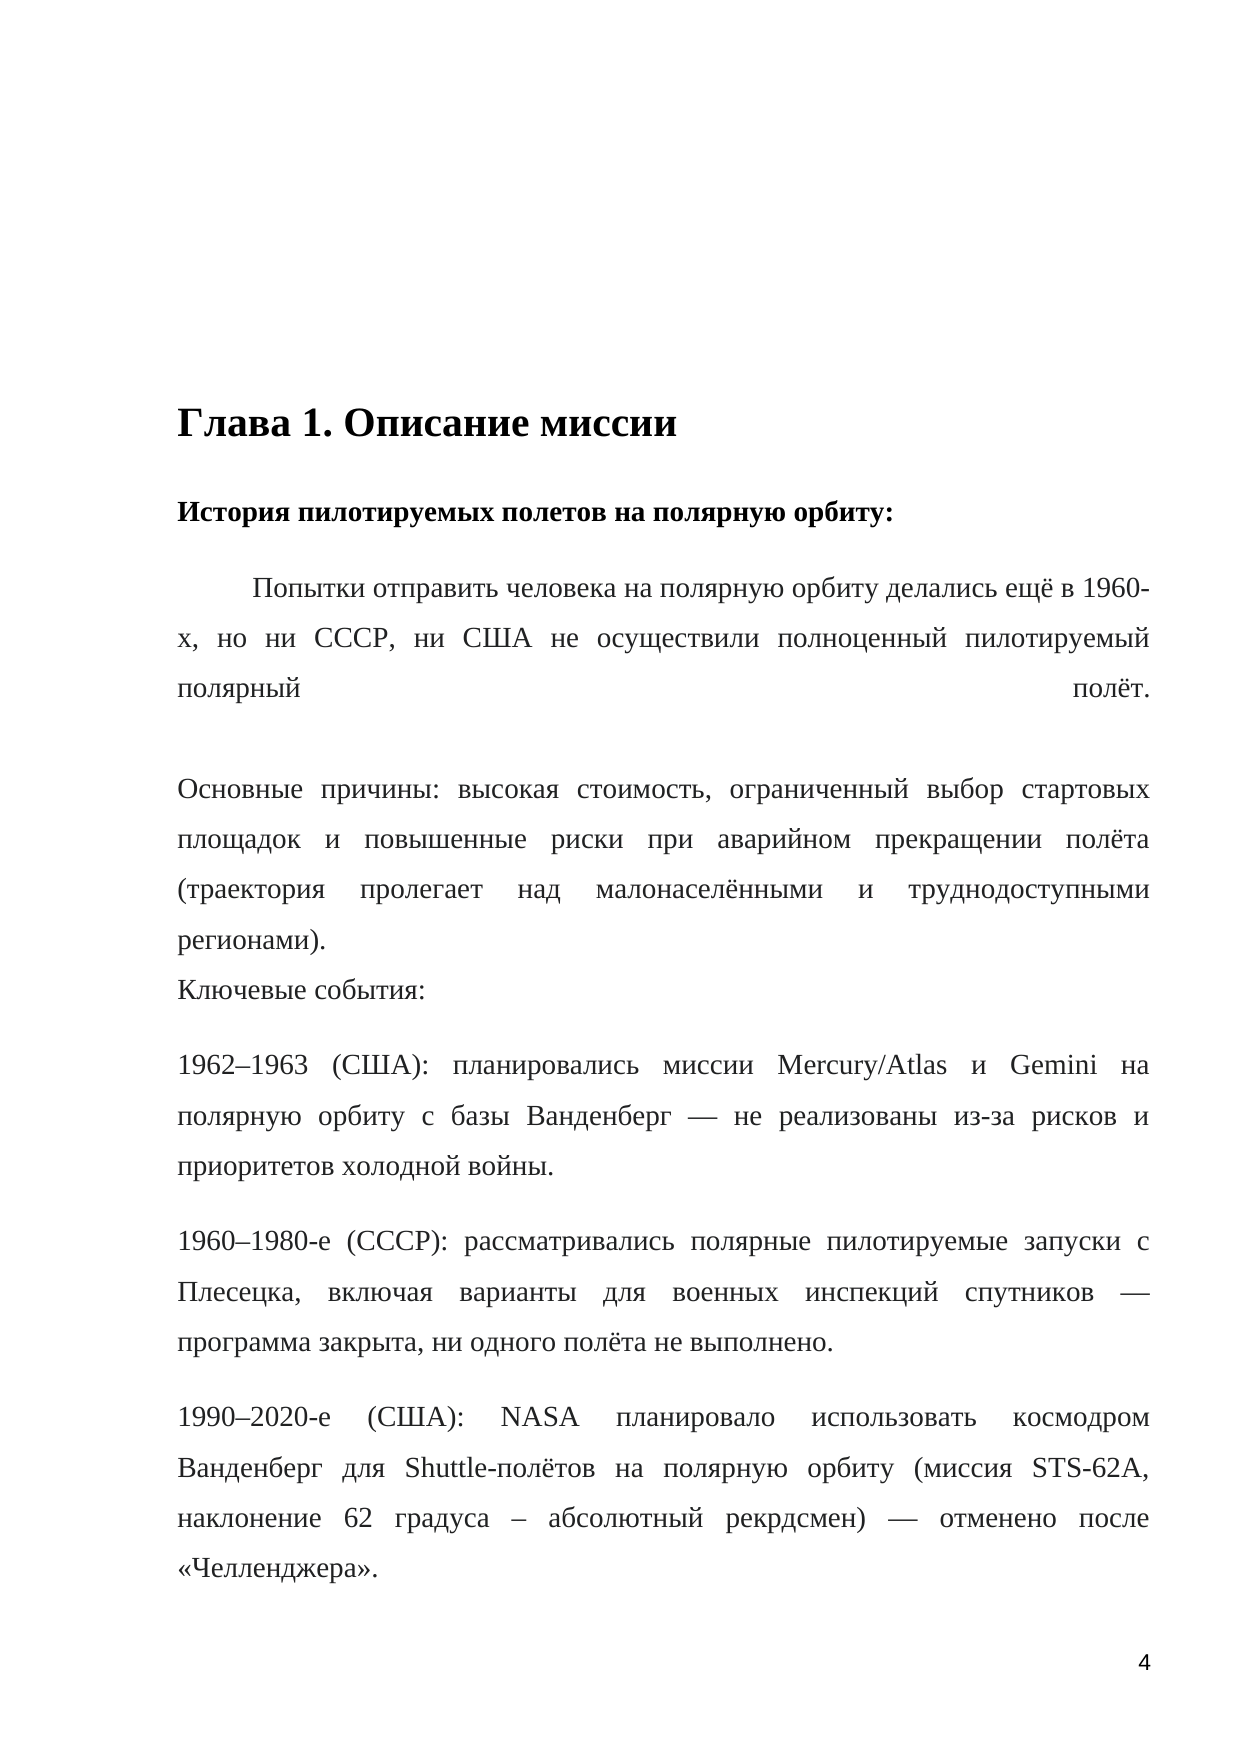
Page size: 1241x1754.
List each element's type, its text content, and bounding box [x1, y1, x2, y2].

text Глава 1. Описание миссии [177, 397, 1151, 445]
text История пилотируемых полетов на полярную орбиту: [177, 494, 1151, 528]
text 1962–1963 (США): планировались миссии Mercury/Atlas и Gemini на полярную орбиту с базы Ванденберг — не реализованы из-за рисков и приоритетов холодной войны. [177, 1047, 1151, 1182]
text 1960–1980-е (СССР): рассматривались полярные пилотируемые запуски с Плесецка, включая варианты для военных инспекций спутников — программа закрыта, ни одного полёта не выполнено. [177, 1223, 1151, 1358]
text 1990–2020-е (США): NASA планировало использовать космодром Ванденберг для Shuttle-полётов на полярную орбиту (миссия STS-62A, наклонение 62 градуса – абсолютный рекрдсмен) — отменено после «Челленджера». [177, 1399, 1151, 1584]
text Попытки отправить человека на полярную орбиту делались ещё в 1960-х, но ни СССР, ни США не осуществили полноценный пилотируемый полярный полёт. Основные причины: высокая стоимость, ограниченный выбор стартовых площадок и повышенные риски при аварийном прекращении полёта (траектория пролегает над малонаселёнными и труднодоступными регионами). Ключевые события: [177, 570, 1151, 1006]
